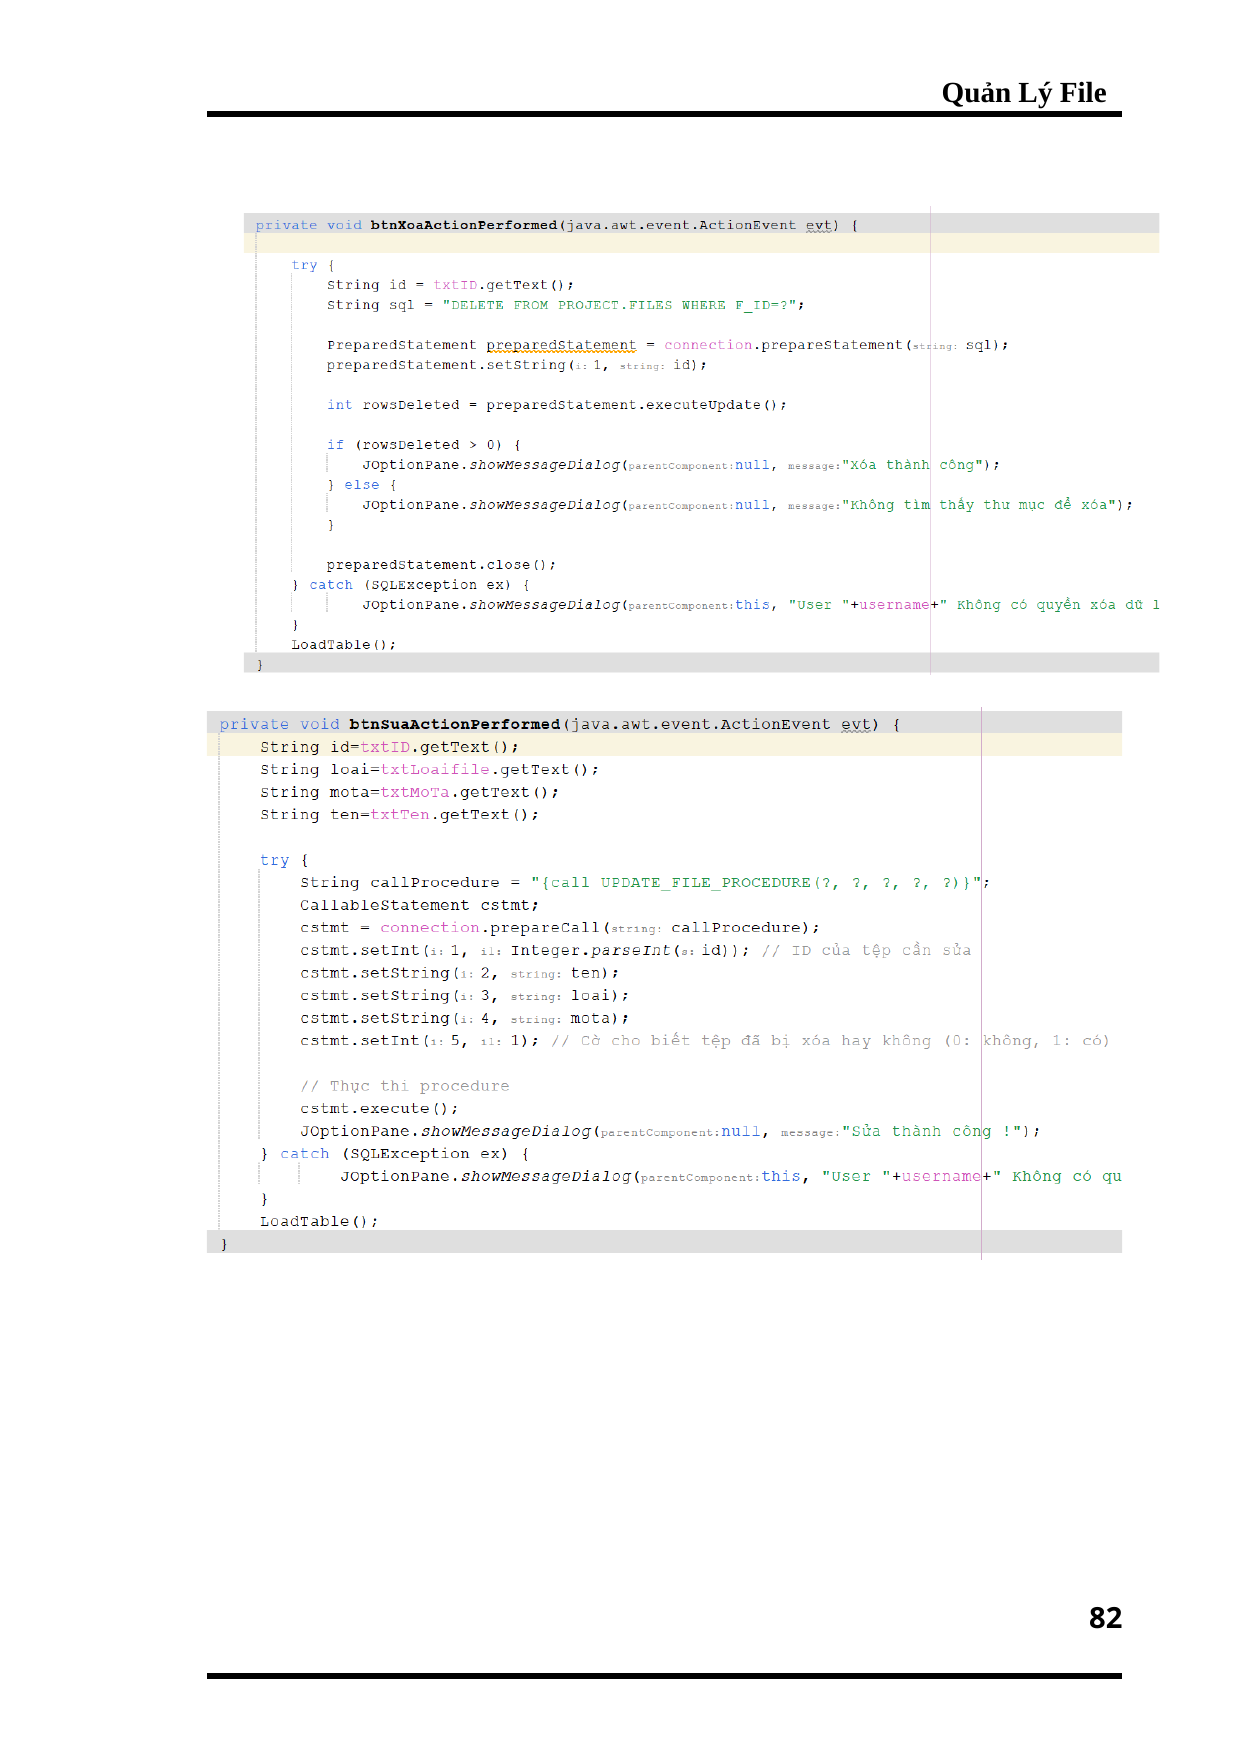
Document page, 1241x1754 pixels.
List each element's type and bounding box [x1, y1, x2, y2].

picture [243, 206, 1160, 675]
picture [206, 707, 1123, 1260]
